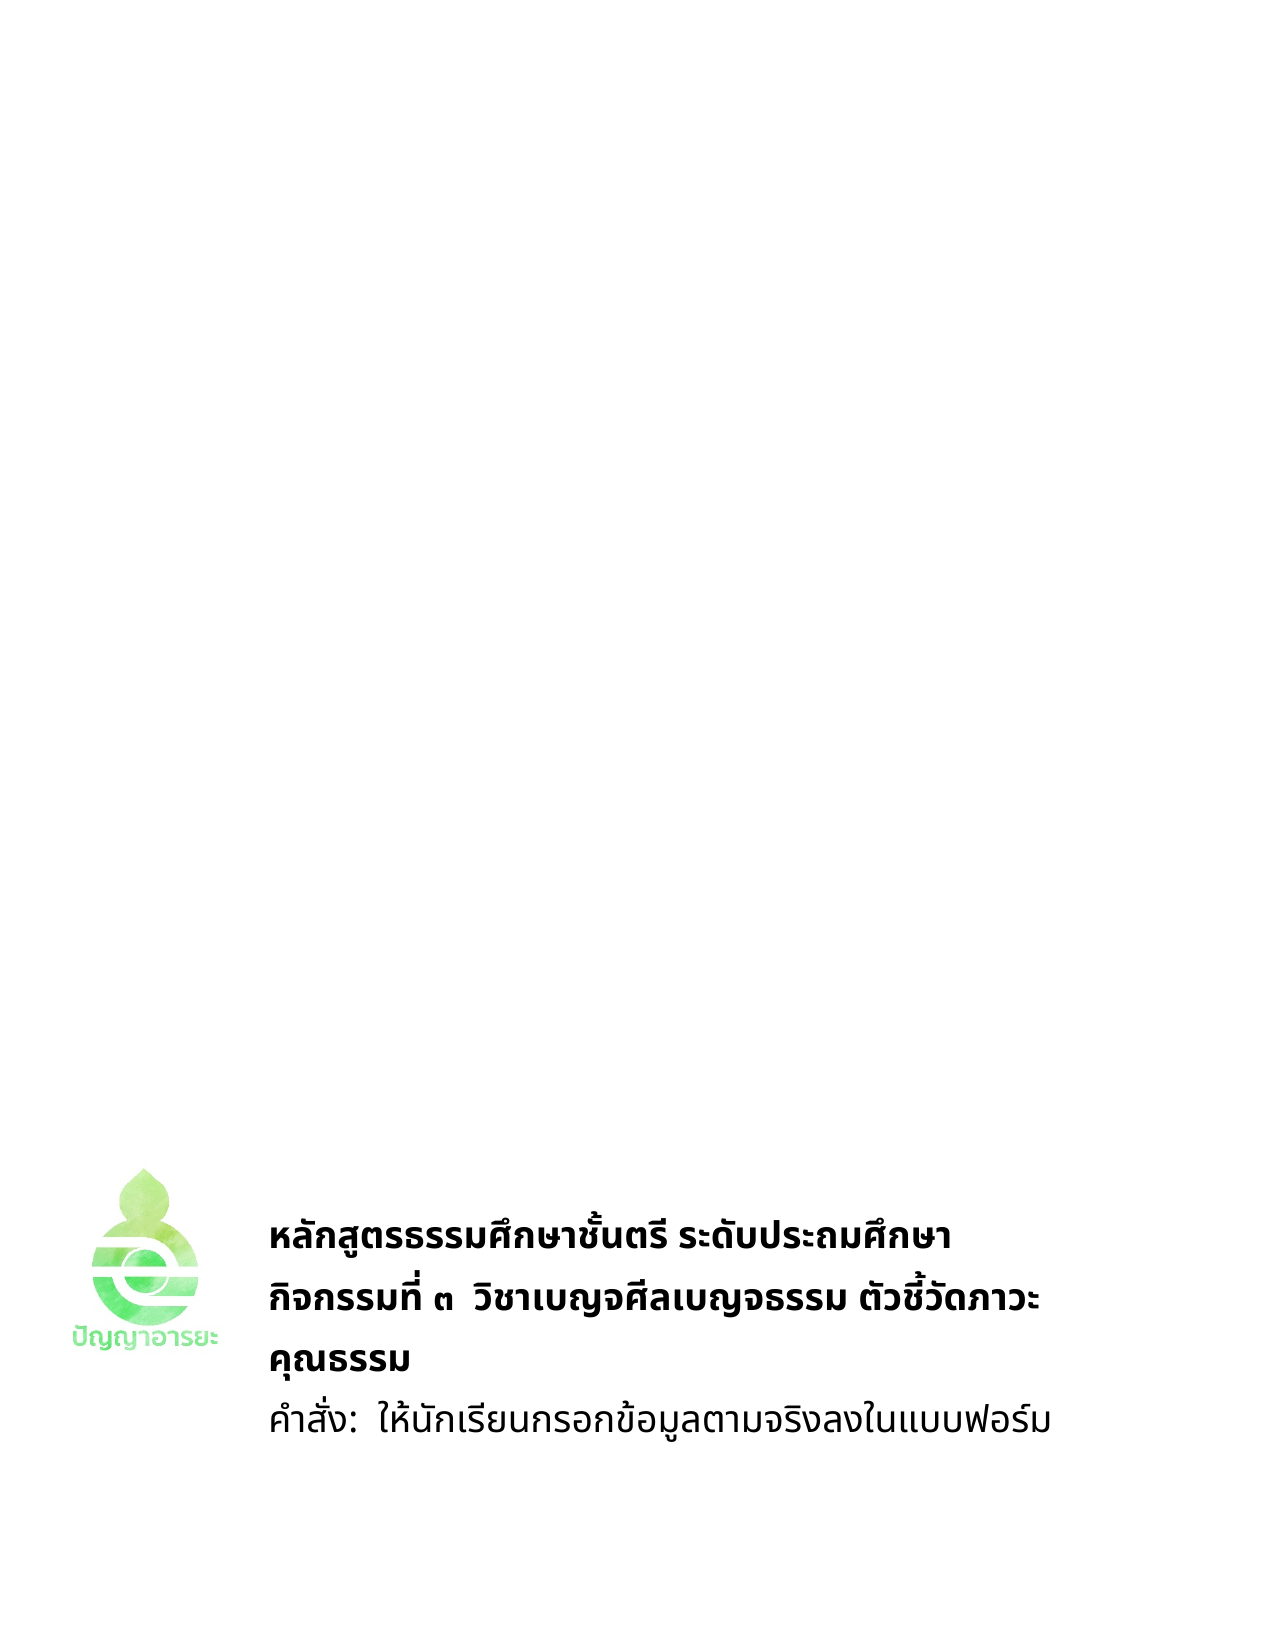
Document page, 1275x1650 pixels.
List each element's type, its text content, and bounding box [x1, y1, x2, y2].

list คำสั่ง: ให้นักเรียนกรอกข้อมูลตามจริงลงในแบบฟอร์ม [268, 1392, 1157, 1449]
list หลักสูตรธรรมศึกษาชั้นตรี ระดับประถมศึกษา [268, 1209, 1157, 1266]
list กิจกรรมที่ ๓ วิชาเบญจศีลเบญจธรรม ตัวชี้วัดภาวะคุณธรรม [268, 1270, 1157, 1388]
picture [16, 1148, 256, 1388]
